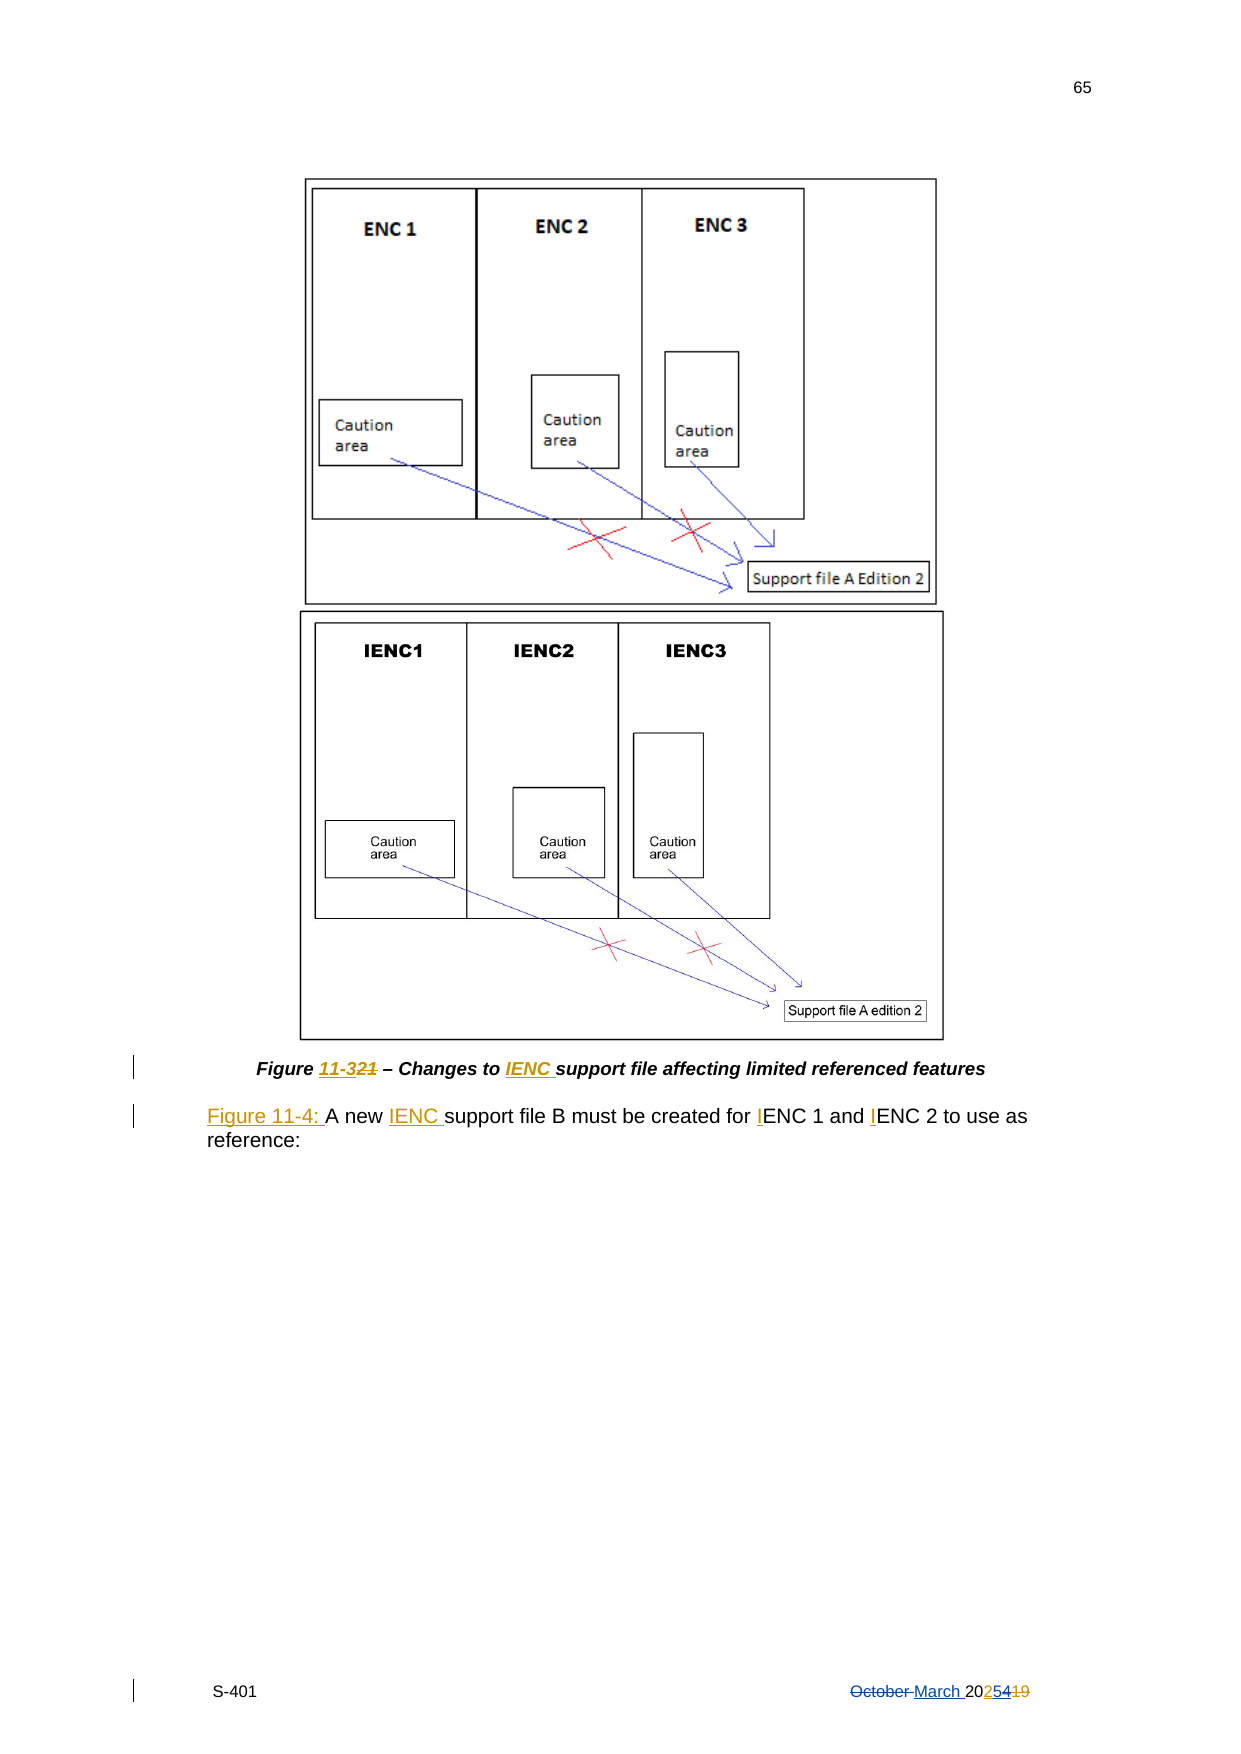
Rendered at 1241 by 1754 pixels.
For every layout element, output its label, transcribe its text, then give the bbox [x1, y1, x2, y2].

text Figure – Changes to support file affecting limited referenced features [148, 1055, 1094, 1079]
text A new support file B must be created for ENC 1 and ENC 2 to use as reference: [207, 1104, 1094, 1152]
picture [297, 173, 946, 1043]
